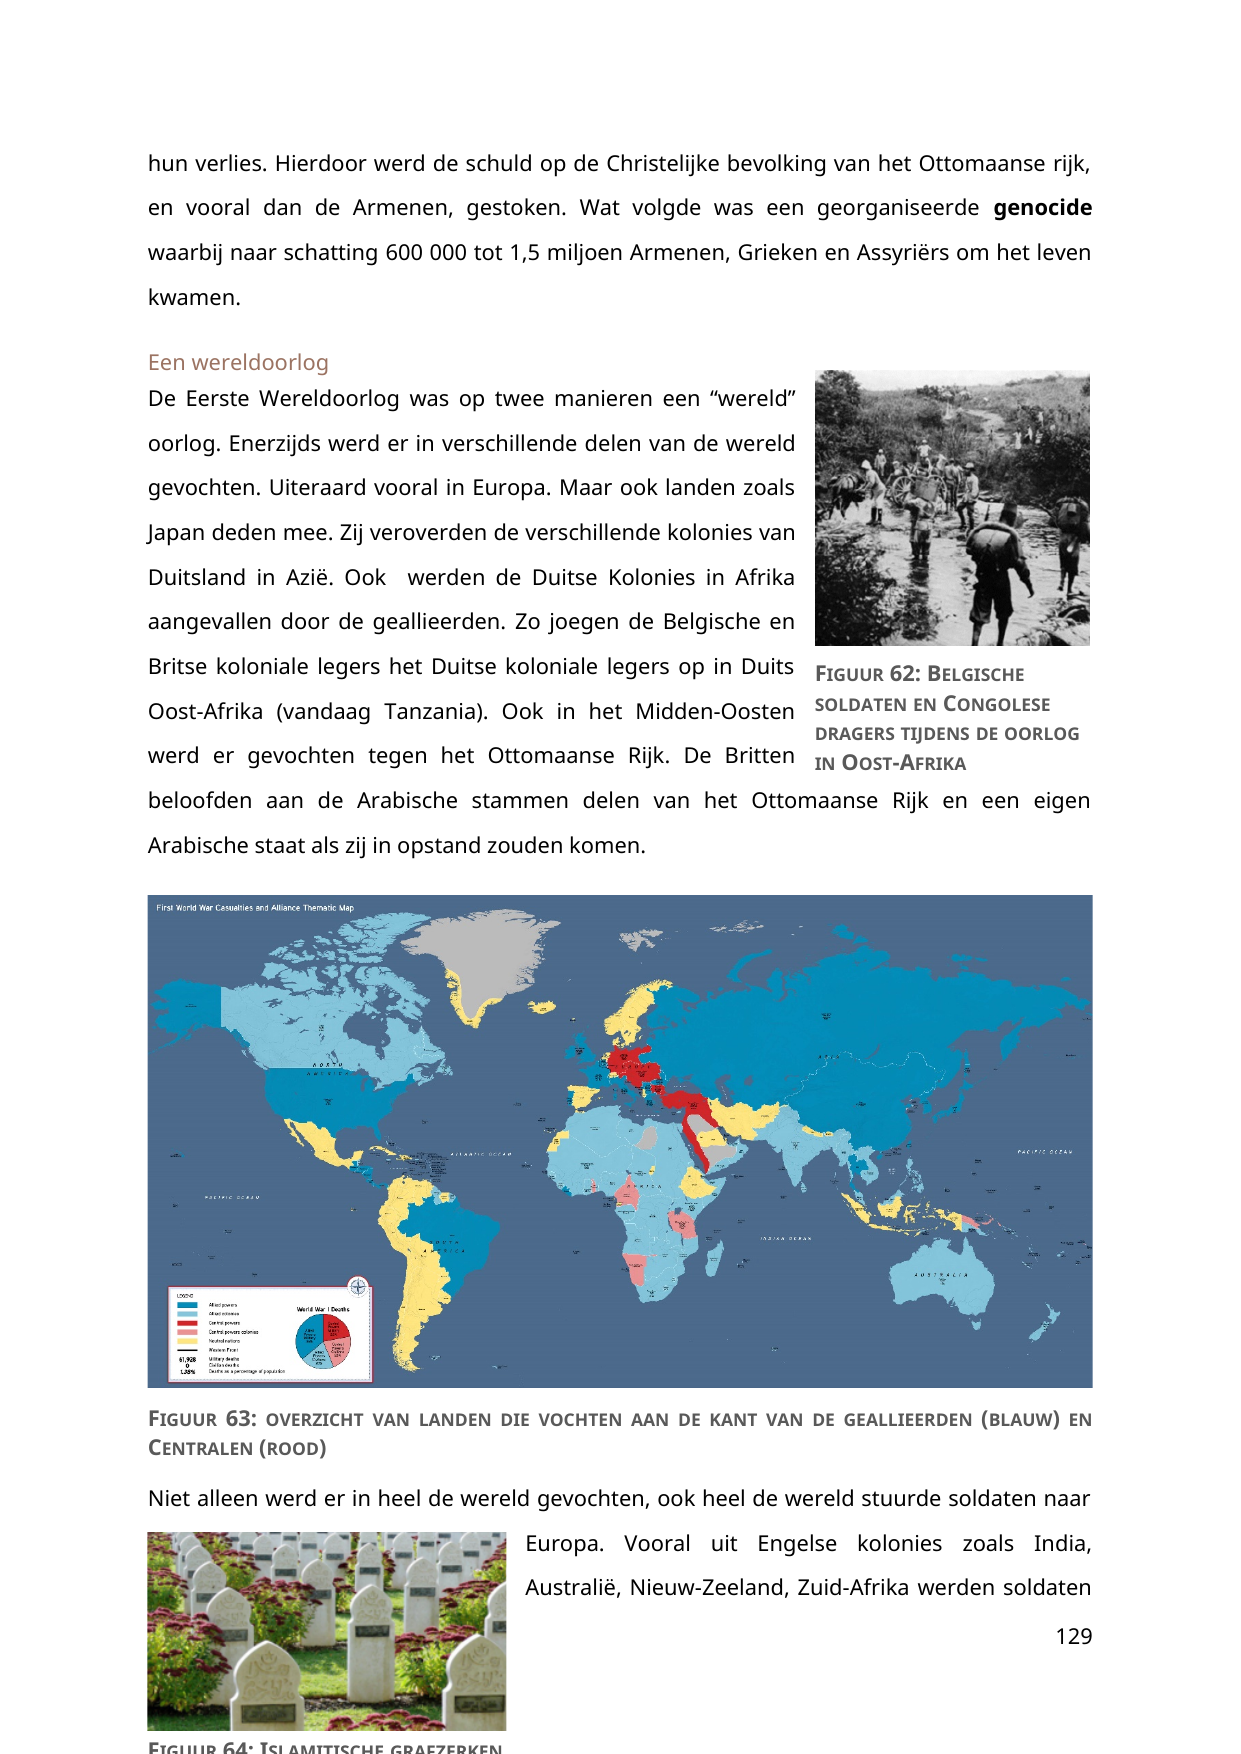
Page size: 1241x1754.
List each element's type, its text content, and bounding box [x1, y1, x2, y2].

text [148, 148, 1093, 311]
text Een wereldoorlog [148, 347, 1093, 377]
picture [147, 1532, 507, 1731]
picture [815, 370, 1090, 646]
text De Eerste Wereldoorlog was op twee manieren een “wereld” oorlog. Enerzijds werd er in verschillende delen van de wereld gevochten. Uiteraard vooral in Europa. Maar ook landen zoals Japan deden mee. Zij veroverden de verschillende kolonies van Duitsland in Azië. Ook werden de Duitse Kolonies in Afrika aangevallen door de geallieerden. Zo joegen de Belgische en Britse koloniale legers het Duitse koloniale legers op in Duits Oost-Afrika (vandaag Tanzania). Ook in het Midden-Oosten werd er gevochten tegen het Ottomaanse Rijk. De Britten beloofden aan de Arabische stammen delen van het Ottomaanse Rijk en een eigen Arabische staat als zij in opstand zouden komen. [148, 383, 1093, 859]
text Figuur 63: overzicht van landen die vochten aan de kant van de geallieerden (blauw) en Centralen (rood) [148, 1402, 1093, 1462]
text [148, 1483, 1093, 1602]
picture [147, 895, 1093, 1388]
